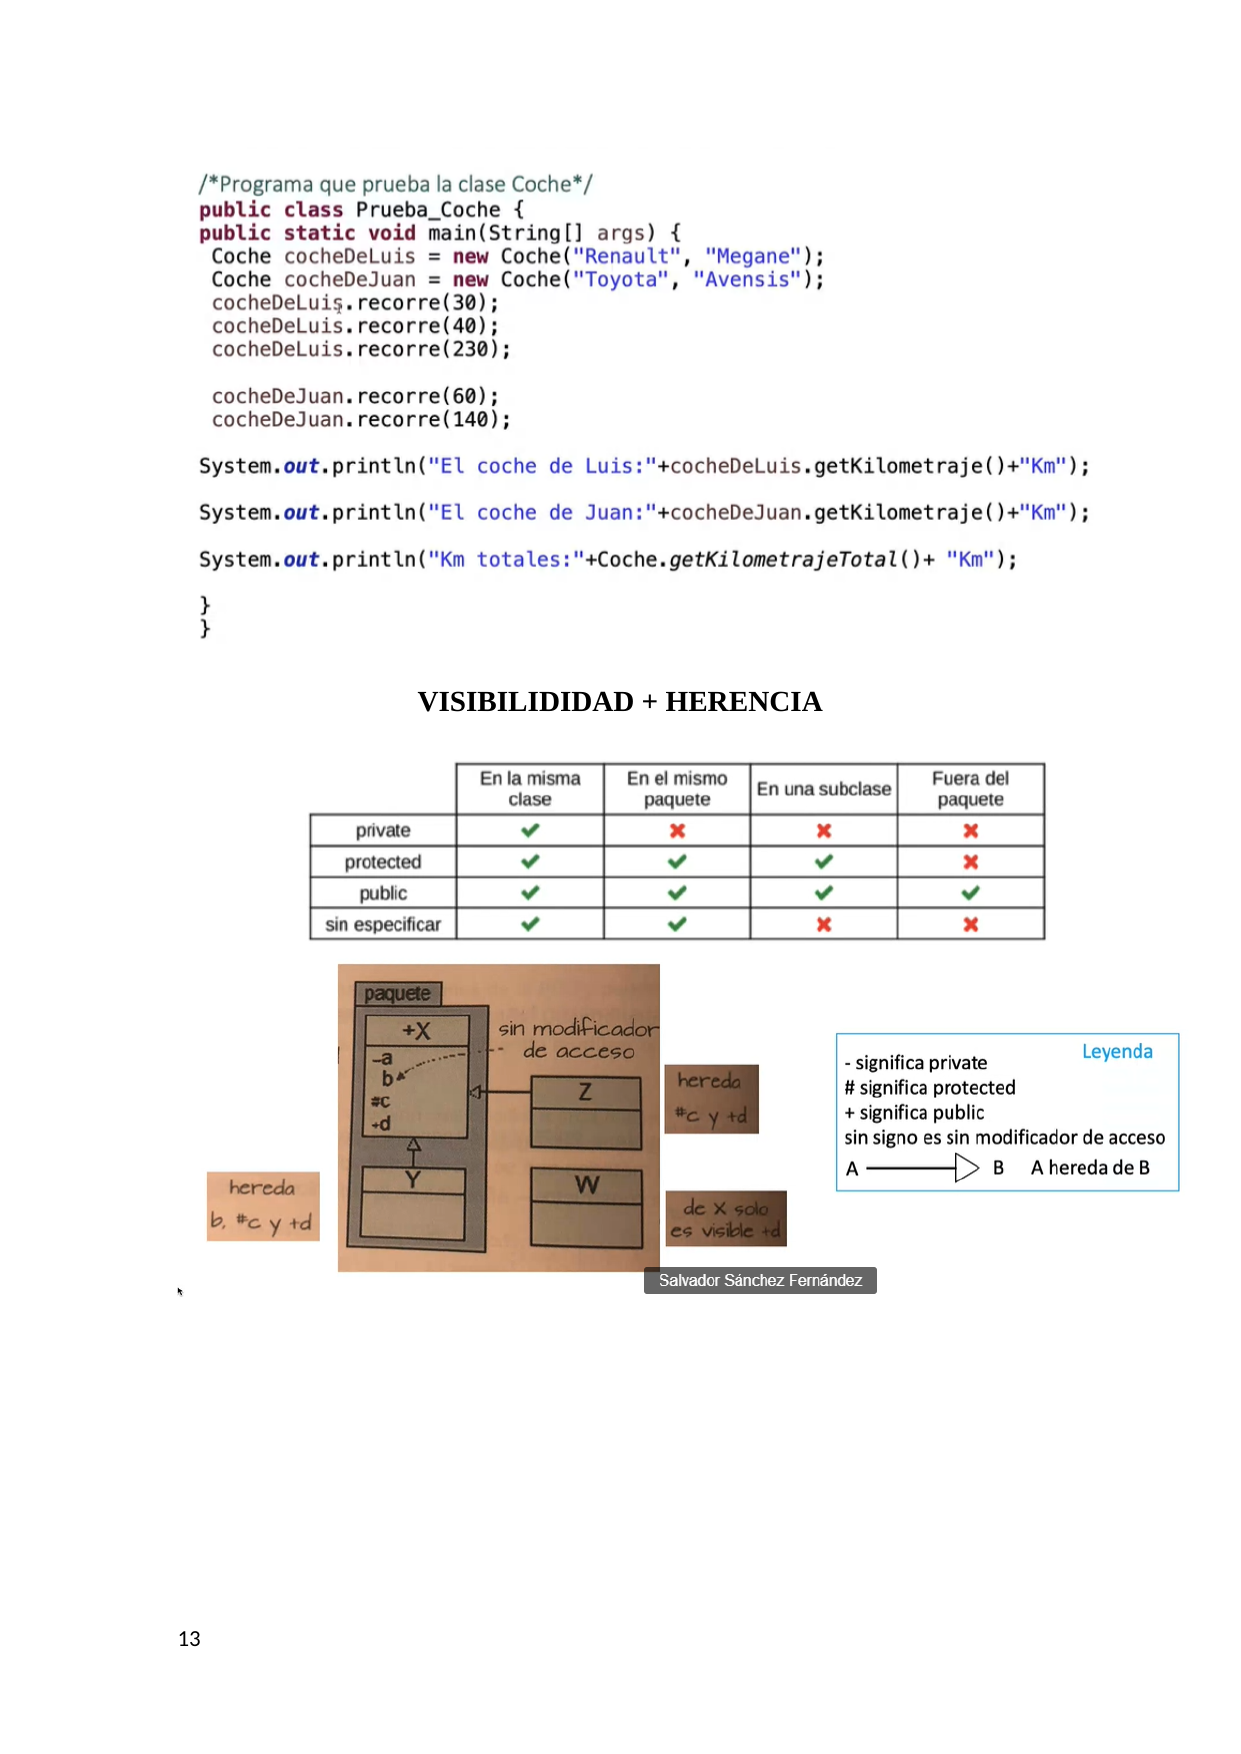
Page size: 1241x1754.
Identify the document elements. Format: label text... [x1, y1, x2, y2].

picture [177, 745, 1215, 1301]
text VISIBILIDIDAD + HERENCIA [177, 684, 1063, 718]
picture [177, 147, 1139, 656]
